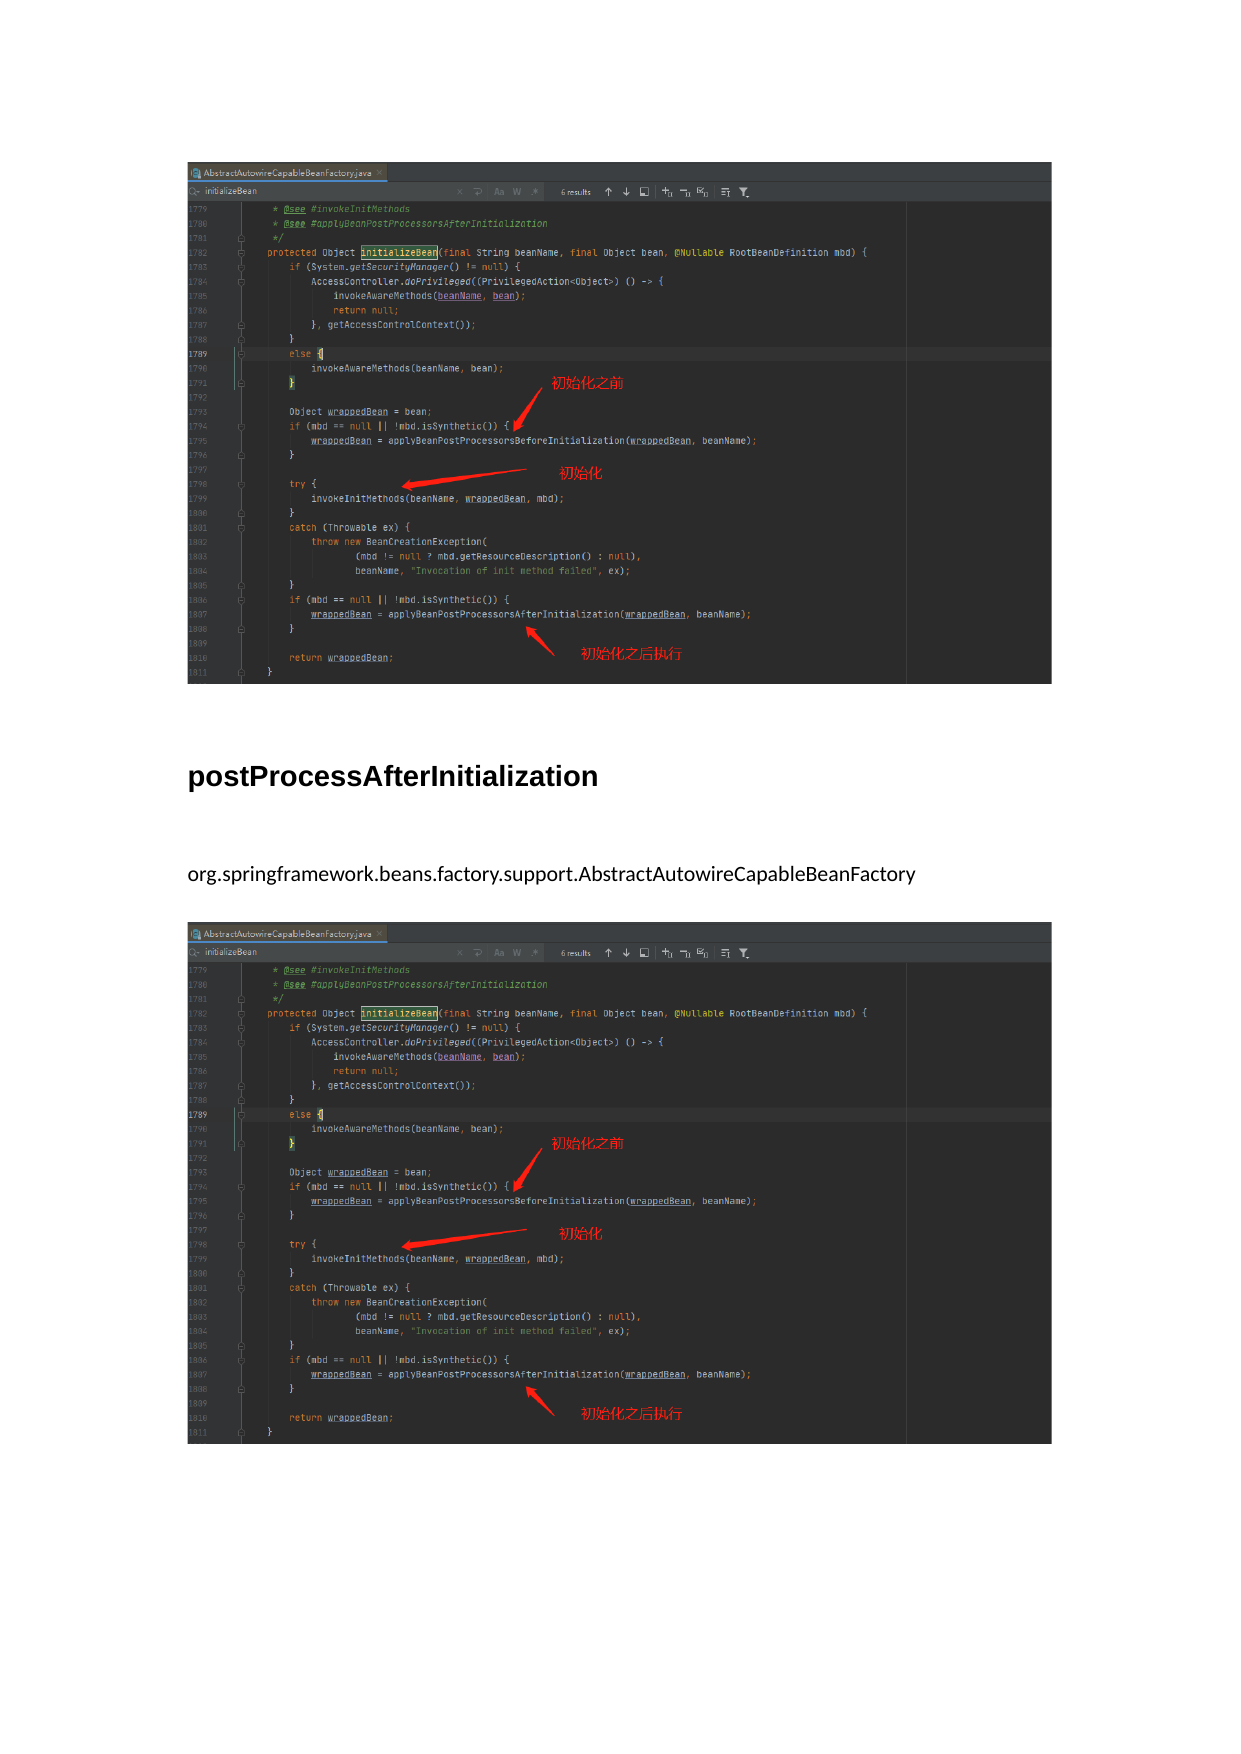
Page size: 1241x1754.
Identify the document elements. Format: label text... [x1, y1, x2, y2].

text org.springframework.beans.factory.support.AbstractAutowireCapableBeanFactory [187, 857, 1053, 890]
subtitle postProcessAfterInitialization [187, 744, 1053, 809]
picture [187, 922, 1052, 1444]
picture [187, 162, 1052, 684]
